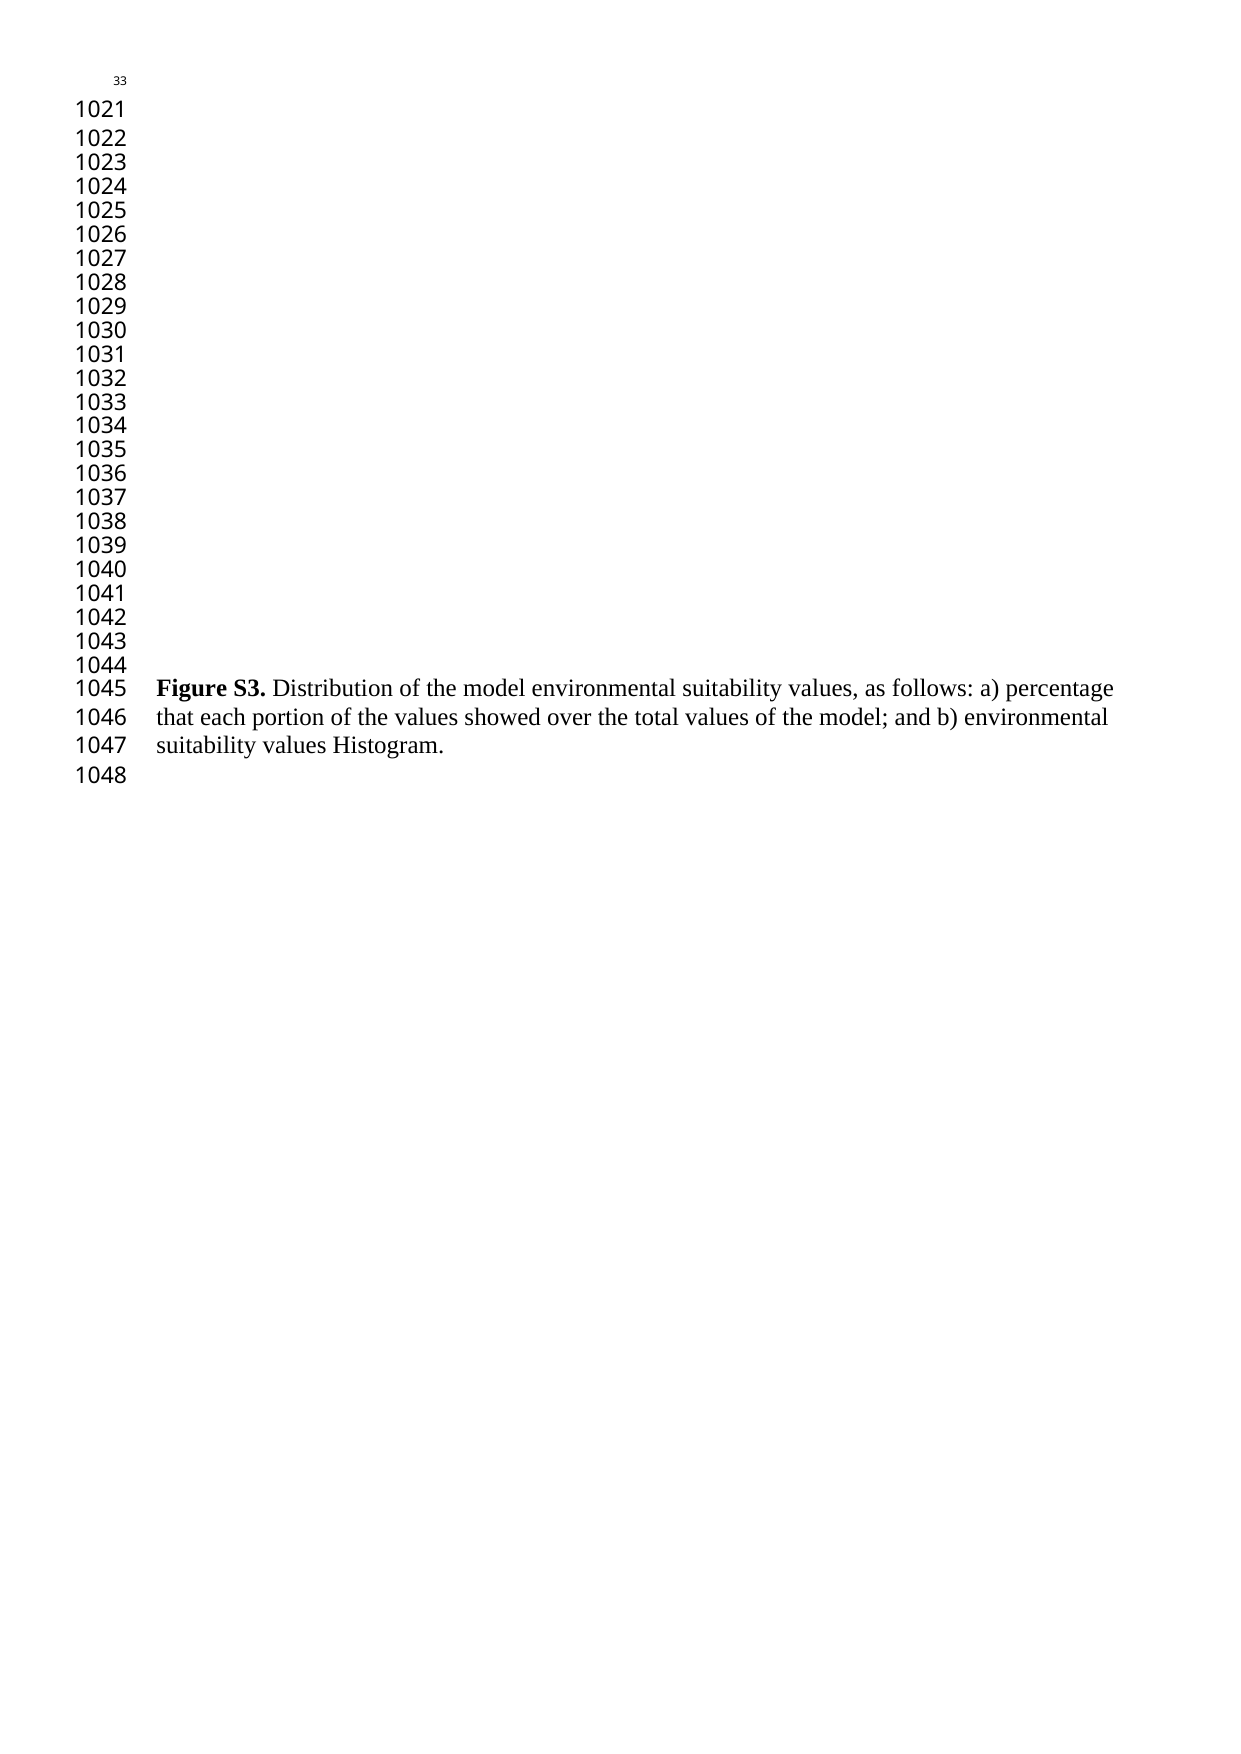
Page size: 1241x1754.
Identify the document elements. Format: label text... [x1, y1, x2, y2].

text Figure S3. Distribution of the model environmental suitability values, as follows: a) percentage that each portion of the values showed over the total values of the model; and b) environmental suitability values Histogram. [156, 673, 1144, 759]
